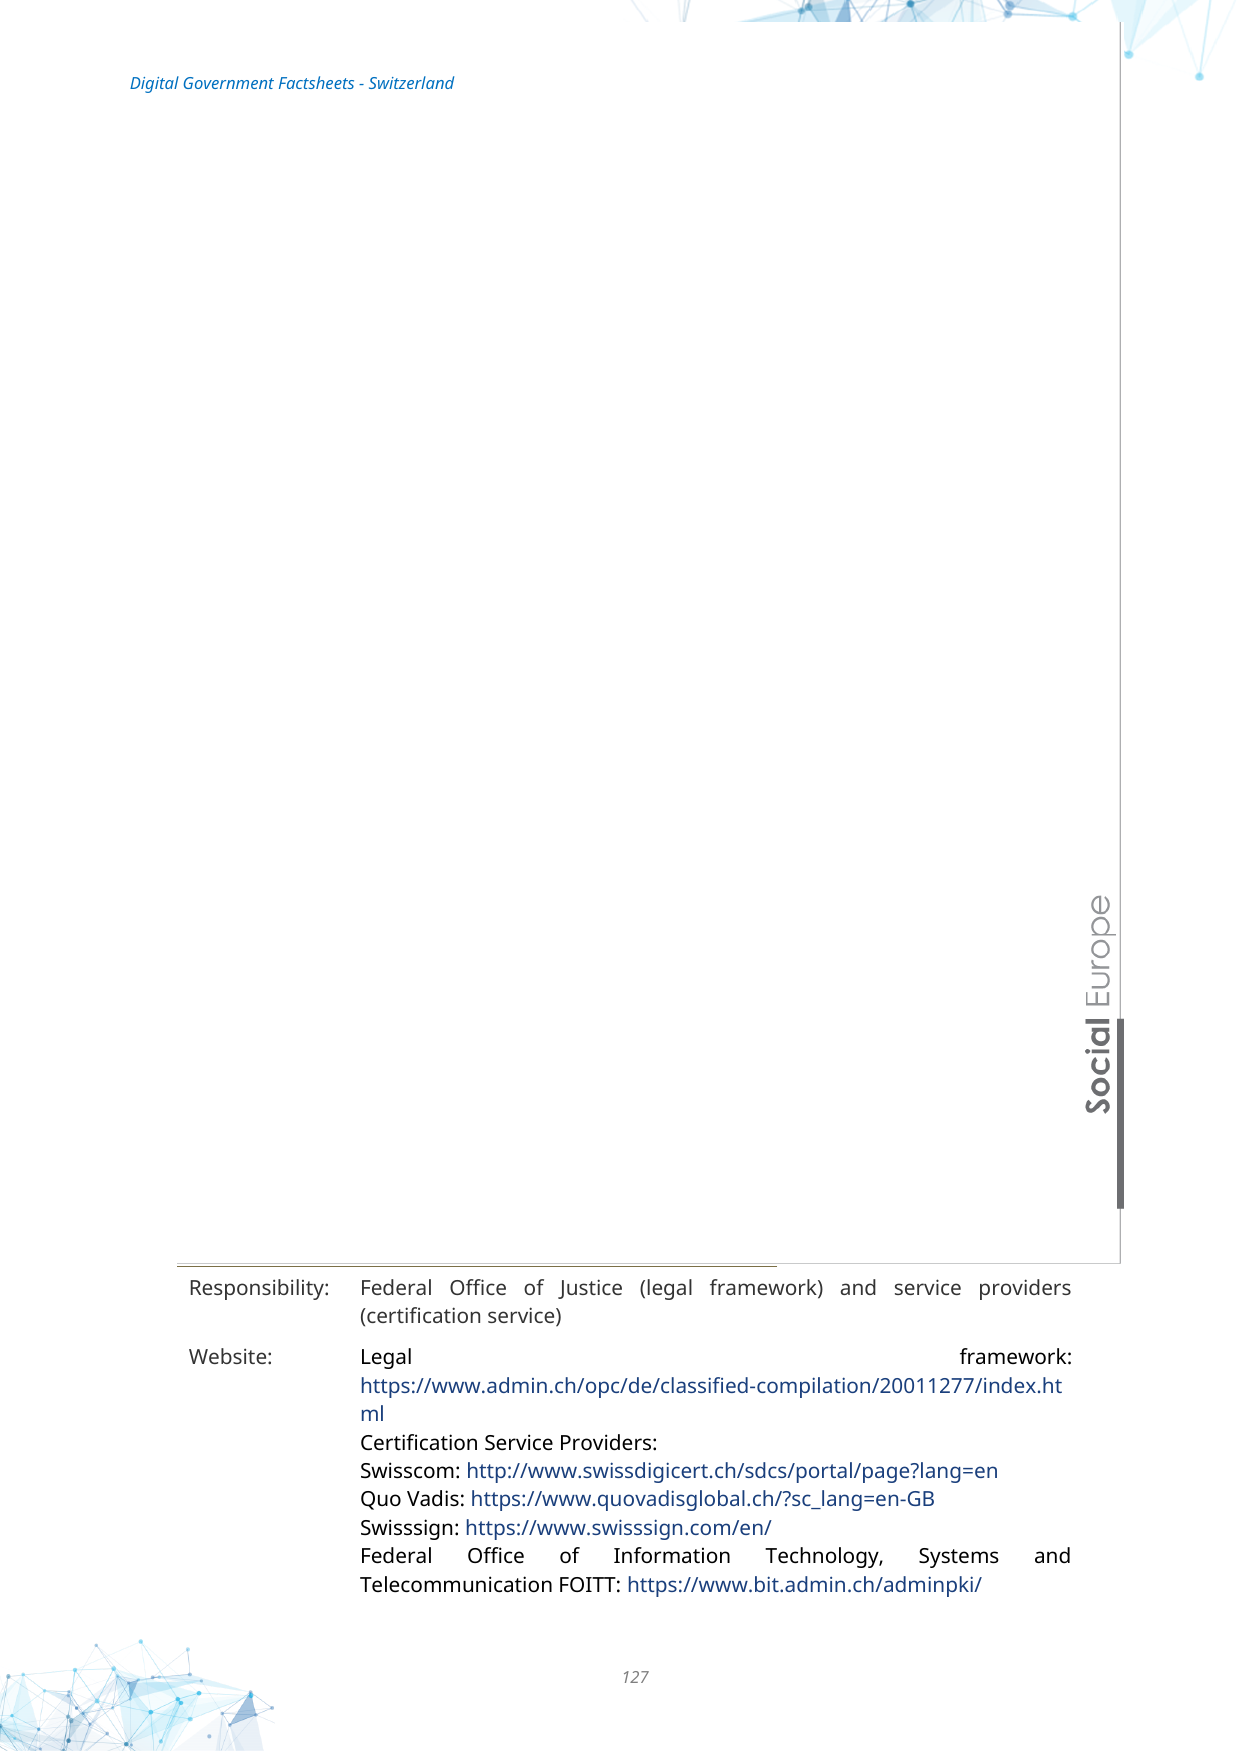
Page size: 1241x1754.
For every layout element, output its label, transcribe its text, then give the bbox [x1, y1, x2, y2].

table_cell Responsibility: [177, 1267, 348, 1336]
picture [177, 22, 1124, 1264]
table_cell Website: [177, 1336, 348, 1604]
table_cell Legal framework: https://www.admin.ch/opc/de/classified-compilation/20011277/index.html Certification Service Providers: Swisscom: http://www.swissdigicert.ch/sdcs/portal/page?lang=en Quo Vadis: https://www.quovadisglobal.ch/?sc_lang=en-GB Swisssign: https://www.swisssign.com/en/ Federal Office of Information Technology, Systems and Telecommunication FOITT: https://www.bit.admin.ch/adminpki/ [349, 1336, 1083, 1604]
table_cell Federal Office of Justice (legal framework) and service providers (certification service) [349, 1267, 1083, 1336]
